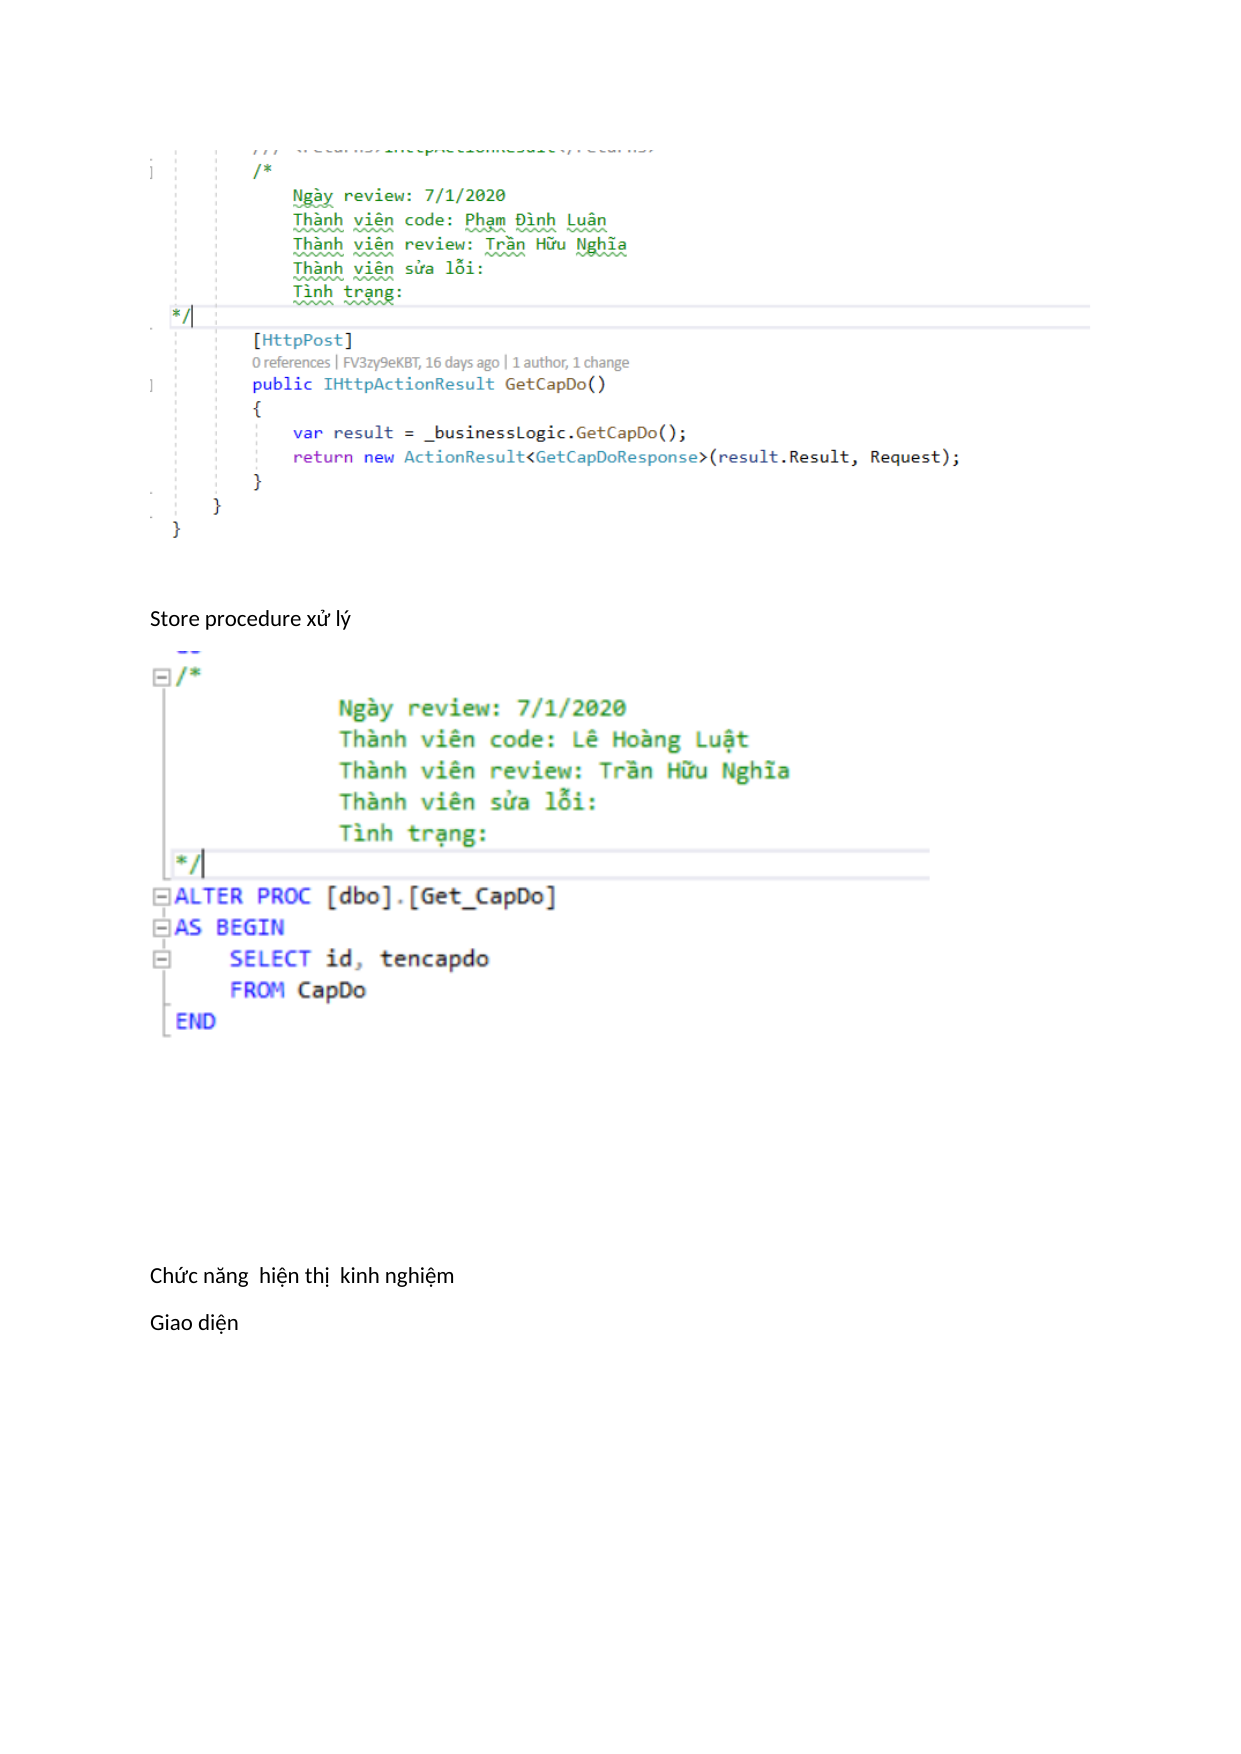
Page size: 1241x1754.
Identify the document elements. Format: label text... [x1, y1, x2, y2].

picture [150, 150, 1091, 539]
picture [150, 651, 930, 1196]
text Giao diện [150, 1308, 1090, 1336]
text Chức năng hiện thị kinh nghiệm [150, 1261, 1090, 1289]
text Store procedure xử lý [150, 604, 1090, 632]
